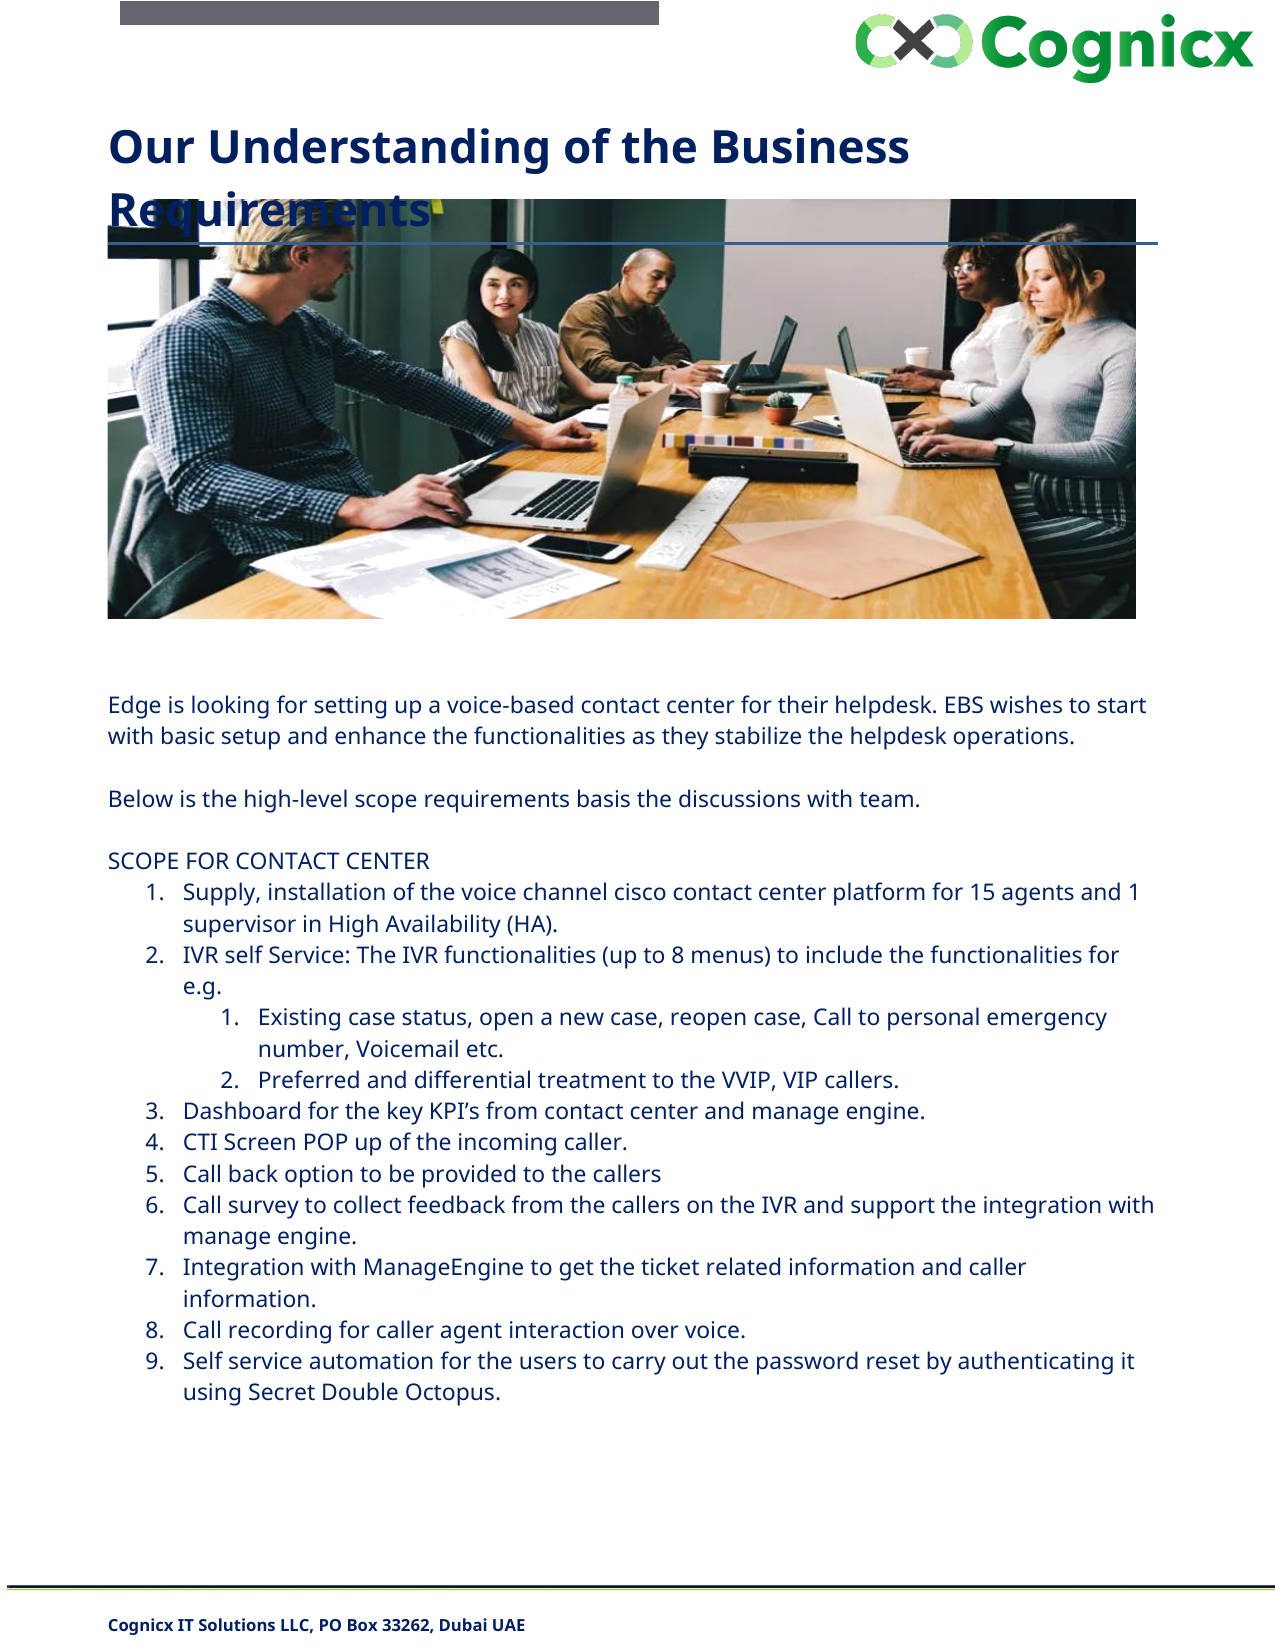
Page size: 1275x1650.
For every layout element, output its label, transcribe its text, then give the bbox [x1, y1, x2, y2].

list IVR self Service: The IVR functionalities (up to 8 menus) to include the functionalities for e.g. [145, 939, 1158, 1001]
picture [120, 1, 659, 25]
list Call survey to collect feedback from the callers on the IVR and support the integration with manage engine. [145, 1189, 1158, 1251]
picture [2, 1584, 1275, 1592]
list Existing case status, open a new case, reopen case, Call to personal emergency number, Voicemail etc. [220, 1001, 1158, 1064]
list Call back option to be provided to the callers [145, 1158, 1158, 1189]
list Call recording for caller agent interaction over voice. [145, 1314, 1158, 1345]
picture [855, 14, 1254, 83]
text Below is the high-level scope requirements basis the discussions with team. [108, 783, 1158, 814]
text SCOPE FOR CONTACT CENTER [108, 845, 1158, 876]
text Edge is looking for setting up a voice-based contact center for their helpdesk. EBS wishes to start with basic setup and enhance the functionalities as they stabilize the helpdesk operations. [108, 689, 1158, 751]
list Self service automation for the users to carry out the password reset by authenticating it using Secret Double Octopus. [145, 1345, 1158, 1408]
list Preferred and differential treatment to the VVIP, VIP callers. [220, 1064, 1158, 1095]
list Integration with ManageEngine to get the ticket related information and caller information. [145, 1251, 1158, 1314]
list Supply, installation of the voice channel cisco contact center platform for 15 agents and 1 supervisor in High Availability (HA). [145, 876, 1158, 939]
subtitle Our Understanding of the Business Requirements [108, 115, 1158, 242]
list Dashboard for the key KPI’s from contact center and manage engine. [145, 1095, 1158, 1126]
picture [107, 199, 1136, 619]
list CTI Screen POP up of the incoming caller. [145, 1126, 1158, 1158]
